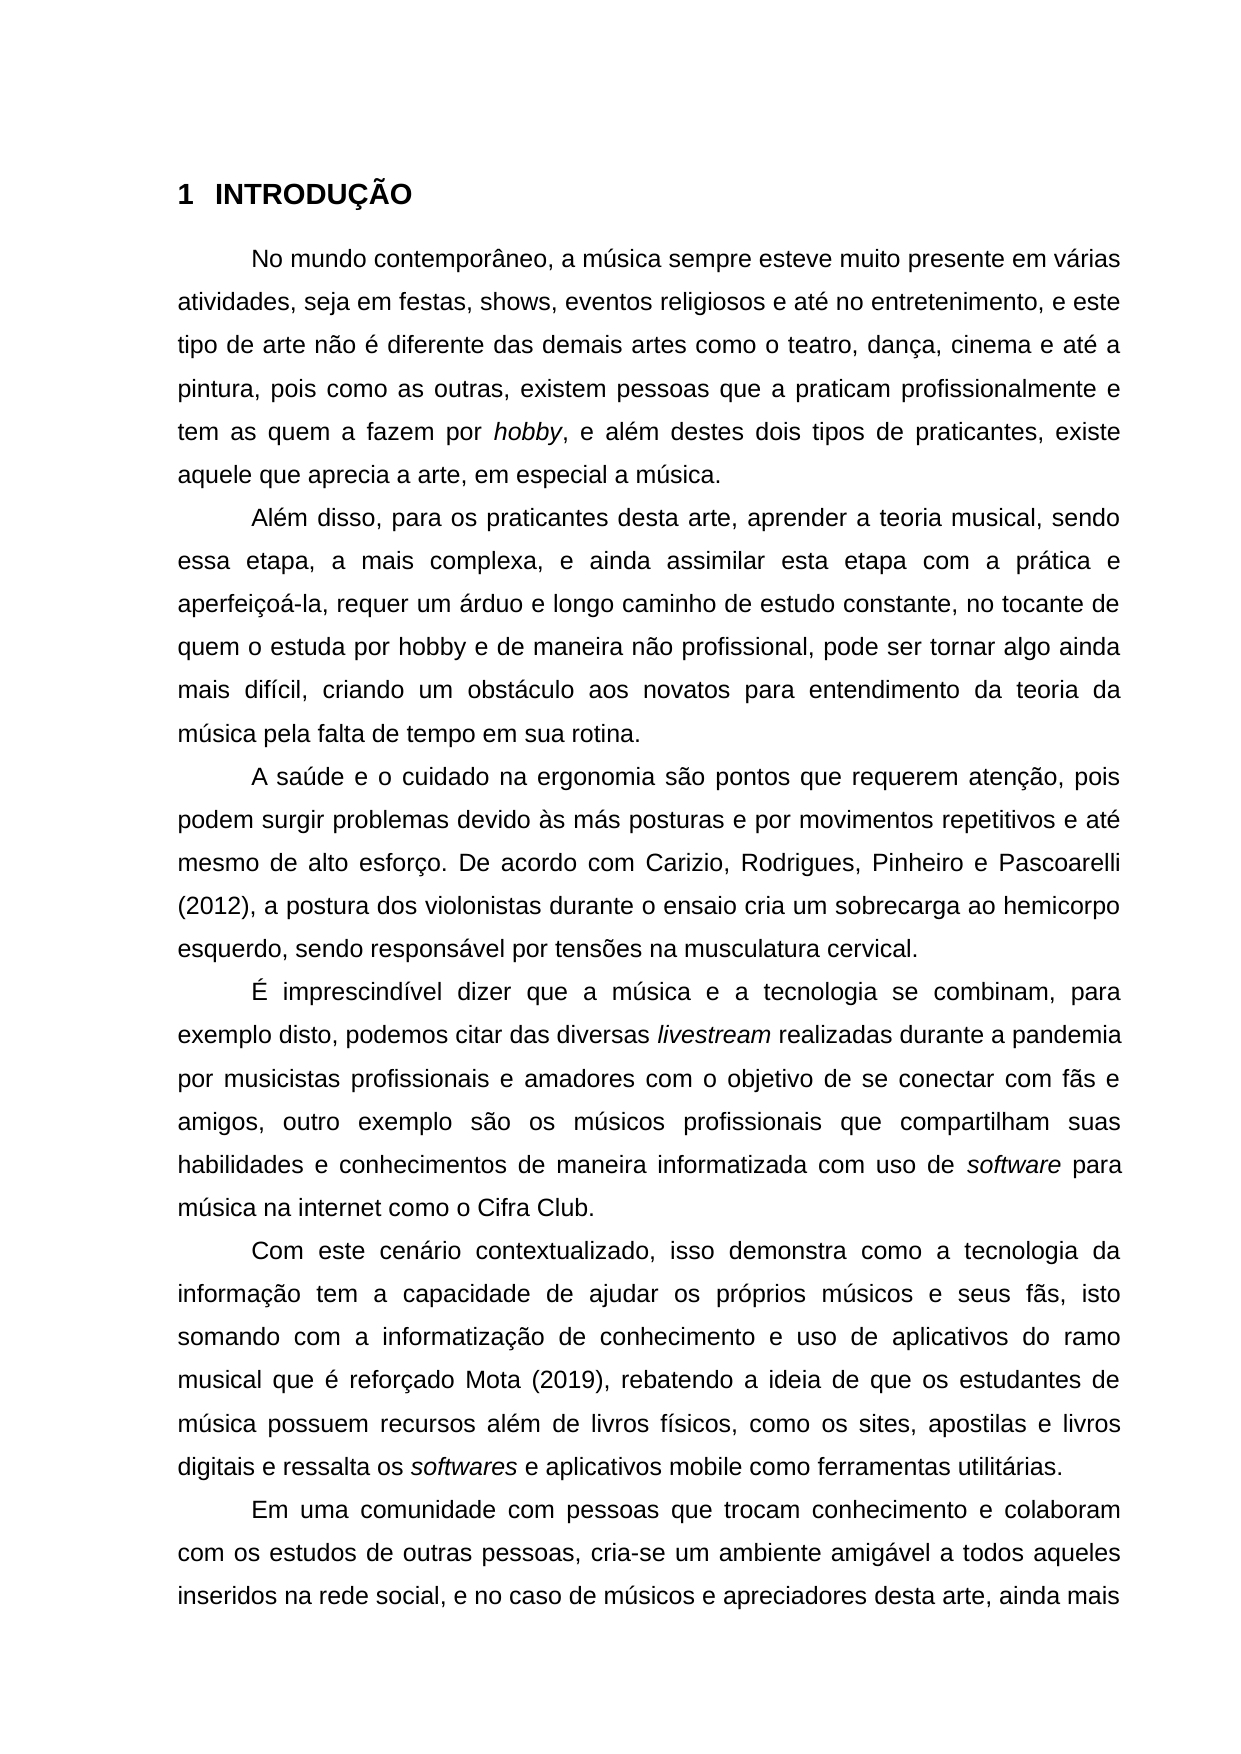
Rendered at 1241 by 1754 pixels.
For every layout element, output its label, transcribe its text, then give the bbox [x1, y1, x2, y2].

subtitle INTRODUÇÃO [177, 177, 1122, 211]
text Com este cenário contextualizado, isso demonstra como a tecnologia da informação tem a capacidade de ajudar os próprios músicos e seus fãs, isto somando com a informatização de conhecimento e uso de aplicativos do ramo musical que é reforçado Mota (2019), rebatendo a ideia de que os estudantes de música possuem recursos além de livros físicos, como os sites, apostilas e livros digitais e ressalta os softwares e aplicativos mobile como ferramentas utilitárias. [177, 1236, 1122, 1481]
text No mundo contemporâneo, a música sempre esteve muito presente em várias atividades, seja em festas, shows, eventos religiosos e até no entretenimento, e este tipo de arte não é diferente das demais artes como o teatro, dança, cinema e até a pintura, pois como as outras, existem pessoas que a praticam profissionalmente e tem as quem a fazem por hobby, e além destes dois tipos de praticantes, existe aquele que aprecia a arte, em especial a música. [177, 244, 1122, 489]
text A saúde e o cuidado na ergonomia são pontos que requerem atenção, pois podem surgir problemas devido às más posturas e por movimentos repetitivos e até mesmo de alto esforço. De acordo com Carizio, Rodrigues, Pinheiro e Pascoarelli (2012), a postura dos violonistas durante o ensaio cria um sobrecarga ao hemicorpo esquerdo, sendo responsável por tensões na musculatura cervical. [177, 762, 1122, 963]
text É imprescindível dizer que a música e a tecnologia se combinam, para exemplo disto, podemos citar das diversas livestream realizadas durante a pandemia por musicistas profissionais e amadores com o objetivo de se conectar com fãs e amigos, outro exemplo são os músicos profissionais que compartilham suas habilidades e conhecimentos de maneira informatizada com uso de software para música na internet como o Cifra Club. [177, 977, 1122, 1222]
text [177, 1495, 1122, 1610]
text Além disso, para os praticantes desta arte, aprender a teoria musical, sendo essa etapa, a mais complexa, e ainda assimilar esta etapa com a prática e aperfeiçoá-la, requer um árduo e longo caminho de estudo constante, no tocante de quem o estuda por hobby e de maneira não profissional, pode ser tornar algo ainda mais difícil, criando um obstáculo aos novatos para entendimento da teoria da música pela falta de tempo em sua rotina. [177, 503, 1122, 747]
